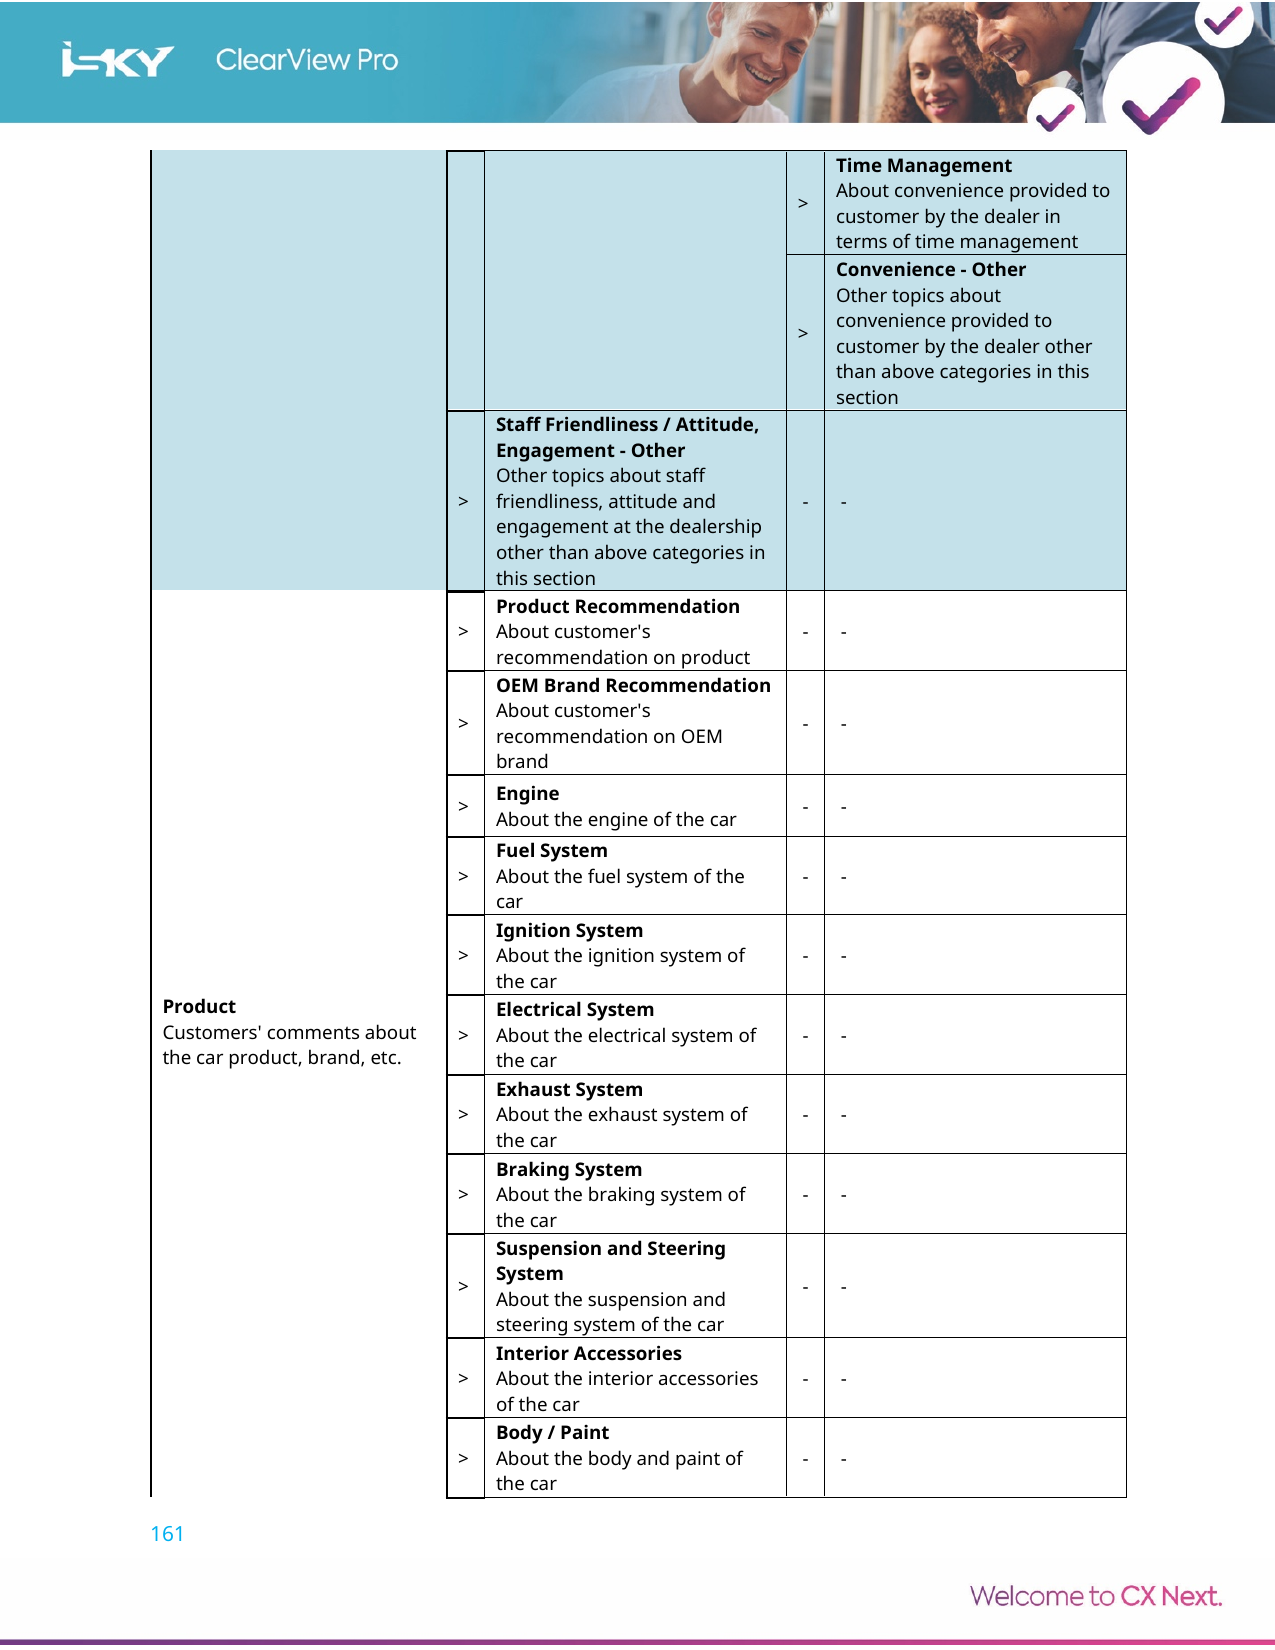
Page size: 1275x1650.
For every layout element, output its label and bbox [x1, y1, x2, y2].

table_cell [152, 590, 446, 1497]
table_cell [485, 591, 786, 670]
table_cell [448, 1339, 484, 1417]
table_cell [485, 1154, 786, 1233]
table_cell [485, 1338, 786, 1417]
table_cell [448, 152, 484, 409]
picture [0, 2, 1275, 140]
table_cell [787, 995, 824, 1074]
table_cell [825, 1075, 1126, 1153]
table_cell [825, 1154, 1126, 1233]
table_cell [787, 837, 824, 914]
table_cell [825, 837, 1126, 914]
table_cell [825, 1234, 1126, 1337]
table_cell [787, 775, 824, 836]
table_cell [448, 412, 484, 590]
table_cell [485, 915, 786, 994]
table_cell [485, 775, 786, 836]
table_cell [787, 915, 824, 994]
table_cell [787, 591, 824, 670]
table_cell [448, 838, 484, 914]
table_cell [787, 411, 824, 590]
picture [0, 1558, 1275, 1645]
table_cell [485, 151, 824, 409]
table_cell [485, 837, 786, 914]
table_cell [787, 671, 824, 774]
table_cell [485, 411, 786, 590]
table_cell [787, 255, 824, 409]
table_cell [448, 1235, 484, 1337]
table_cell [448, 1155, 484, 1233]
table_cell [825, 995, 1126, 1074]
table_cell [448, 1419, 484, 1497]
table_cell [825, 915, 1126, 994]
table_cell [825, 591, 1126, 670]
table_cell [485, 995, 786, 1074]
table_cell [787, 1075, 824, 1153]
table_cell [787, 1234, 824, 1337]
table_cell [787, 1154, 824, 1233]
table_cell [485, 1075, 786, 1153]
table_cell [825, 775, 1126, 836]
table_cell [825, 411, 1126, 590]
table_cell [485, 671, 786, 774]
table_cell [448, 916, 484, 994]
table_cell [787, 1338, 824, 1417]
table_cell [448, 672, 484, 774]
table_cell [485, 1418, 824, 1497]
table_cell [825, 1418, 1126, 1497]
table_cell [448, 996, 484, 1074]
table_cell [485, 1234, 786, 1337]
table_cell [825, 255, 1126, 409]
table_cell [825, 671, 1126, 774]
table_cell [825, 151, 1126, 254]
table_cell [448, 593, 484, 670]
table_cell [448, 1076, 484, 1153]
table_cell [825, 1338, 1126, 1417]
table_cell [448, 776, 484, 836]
